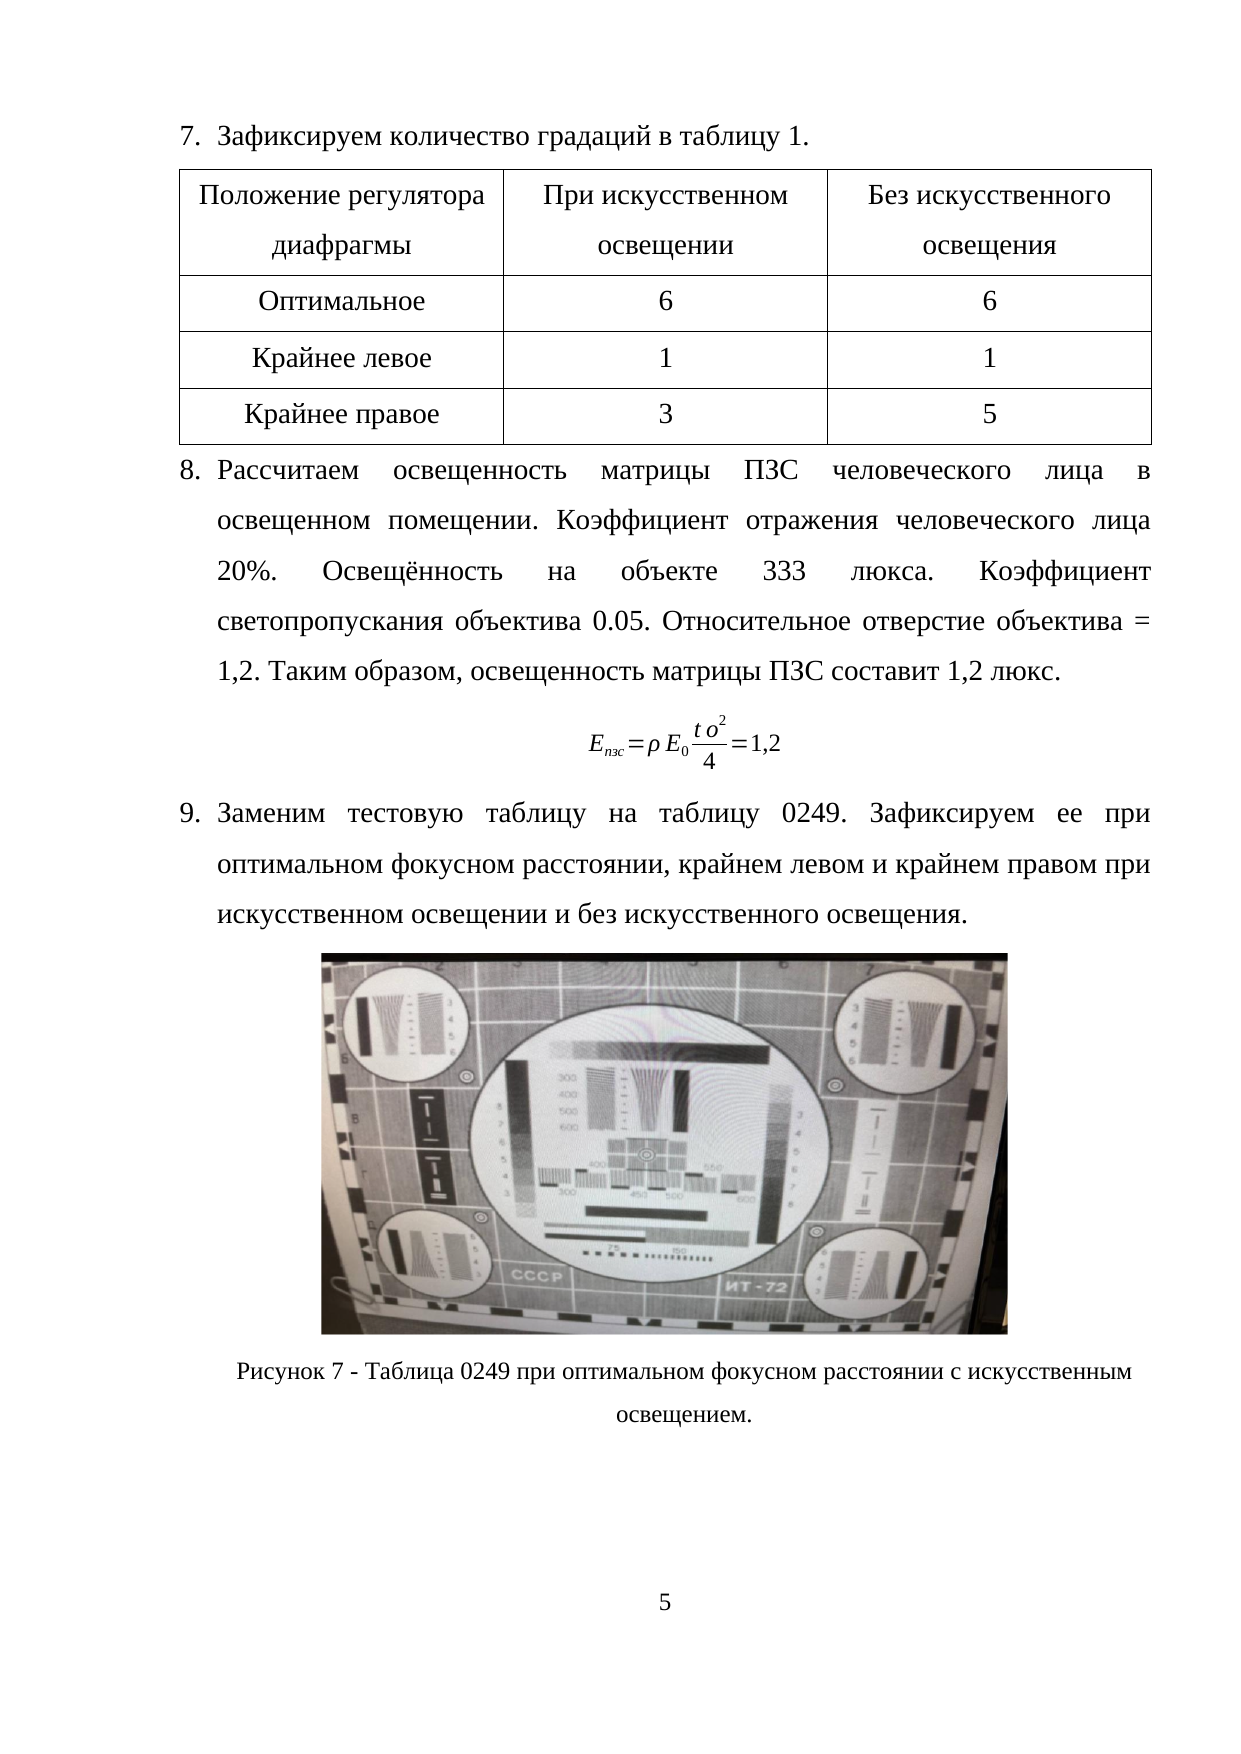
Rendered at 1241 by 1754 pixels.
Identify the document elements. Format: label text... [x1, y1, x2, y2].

table_header Без искусственного освещения [828, 170, 1151, 275]
table_header При искусственном освещении [504, 170, 827, 275]
subtitle Зафиксируем количество градаций в таблицу 1. [179, 118, 1152, 152]
table_cell Крайнее левое [180, 332, 503, 387]
table_cell 6 [828, 276, 1151, 331]
picture [321, 953, 1008, 1335]
table_cell 5 [828, 389, 1151, 444]
table_cell Крайнее правое [180, 389, 503, 444]
table_cell Оптимальное [180, 276, 503, 331]
table_header Положение регулятора диафрагмы [180, 170, 503, 275]
subtitle Рассчитаем освещенность матрицы ПЗС человеческого лица в освещенном помещении. Коэффициент отражения человеческого лица 20%. Освещённость на объекте 333 люкса. Коэффициент светопропускания объектива 0.05. Относительное отверстие объектива = 1,2. Таким образом, освещенность матрицы ПЗС составит 1,2 люкс. [179, 452, 1152, 687]
subtitle Заменим тестовую таблицу на таблицу 0249. Зафиксируем ее при оптимальном фокусном расстоянии, крайнем левом и крайнем правом при искусственном освещении и без искусственного освещения. [179, 795, 1152, 929]
subtitle Рисунок 7 - Таблица 0249 при оптимальном фокусном расстоянии с искусственным освещением. [217, 1356, 1152, 1428]
table_cell 3 [504, 389, 827, 444]
table_cell 1 [828, 332, 1151, 387]
table_cell 1 [504, 332, 827, 387]
table_cell 6 [504, 276, 827, 331]
